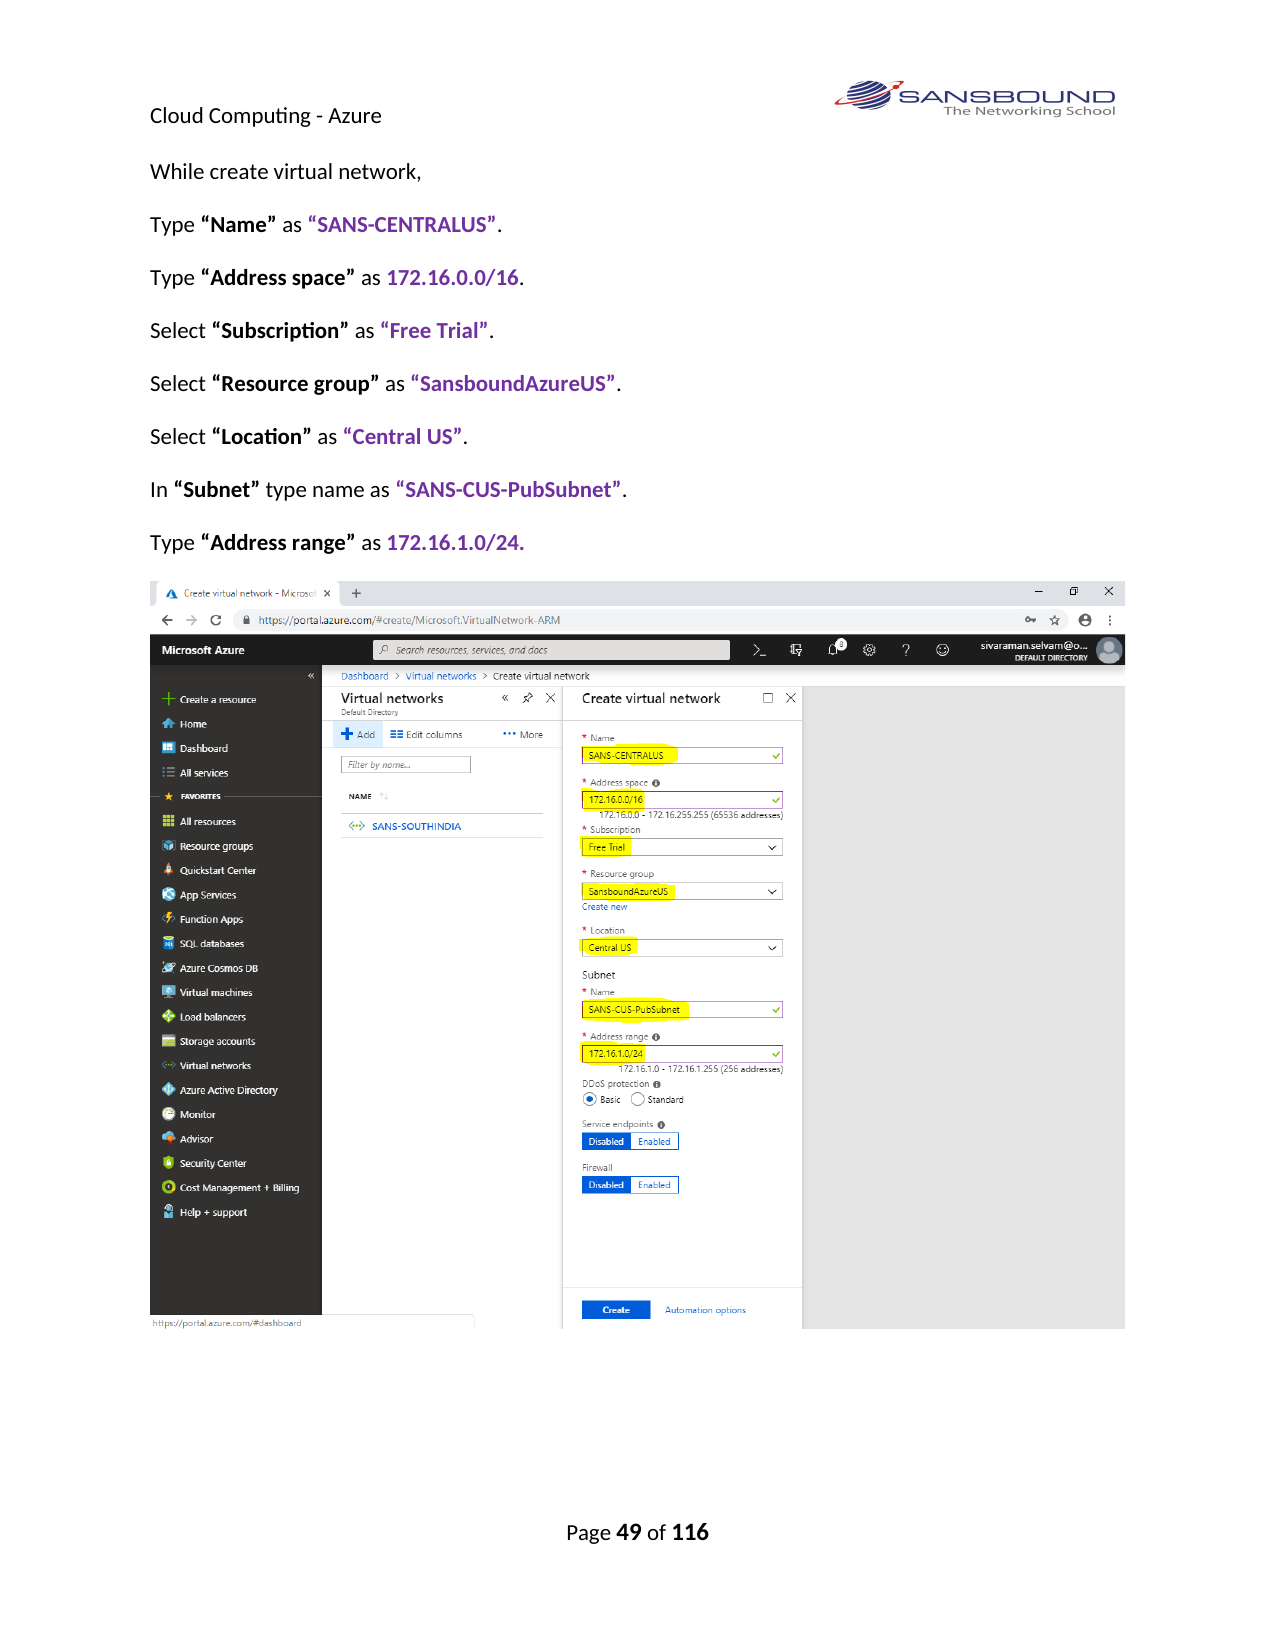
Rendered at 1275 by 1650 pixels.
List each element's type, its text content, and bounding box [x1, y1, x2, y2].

text Select “Location” as “Central US”. [150, 422, 1125, 450]
text Type “Address range” as 172.16.1.0/24. [150, 528, 1125, 556]
text Type “Address space” as 172.16.0.0/16. [150, 263, 1125, 291]
picture [150, 581, 1125, 1329]
text Select “Resource group” as “SansboundAzureUS”. [150, 369, 1125, 397]
text While create virtual network, [150, 157, 1125, 185]
text Type “Name” as “SANS-CENTRALUS”. [150, 210, 1125, 238]
text Select “Subscription” as “Free Trial”. [150, 316, 1125, 344]
picture [823, 75, 1125, 124]
text In “Subnet” type name as “SANS-CUS-PubSubnet”. [150, 475, 1125, 503]
